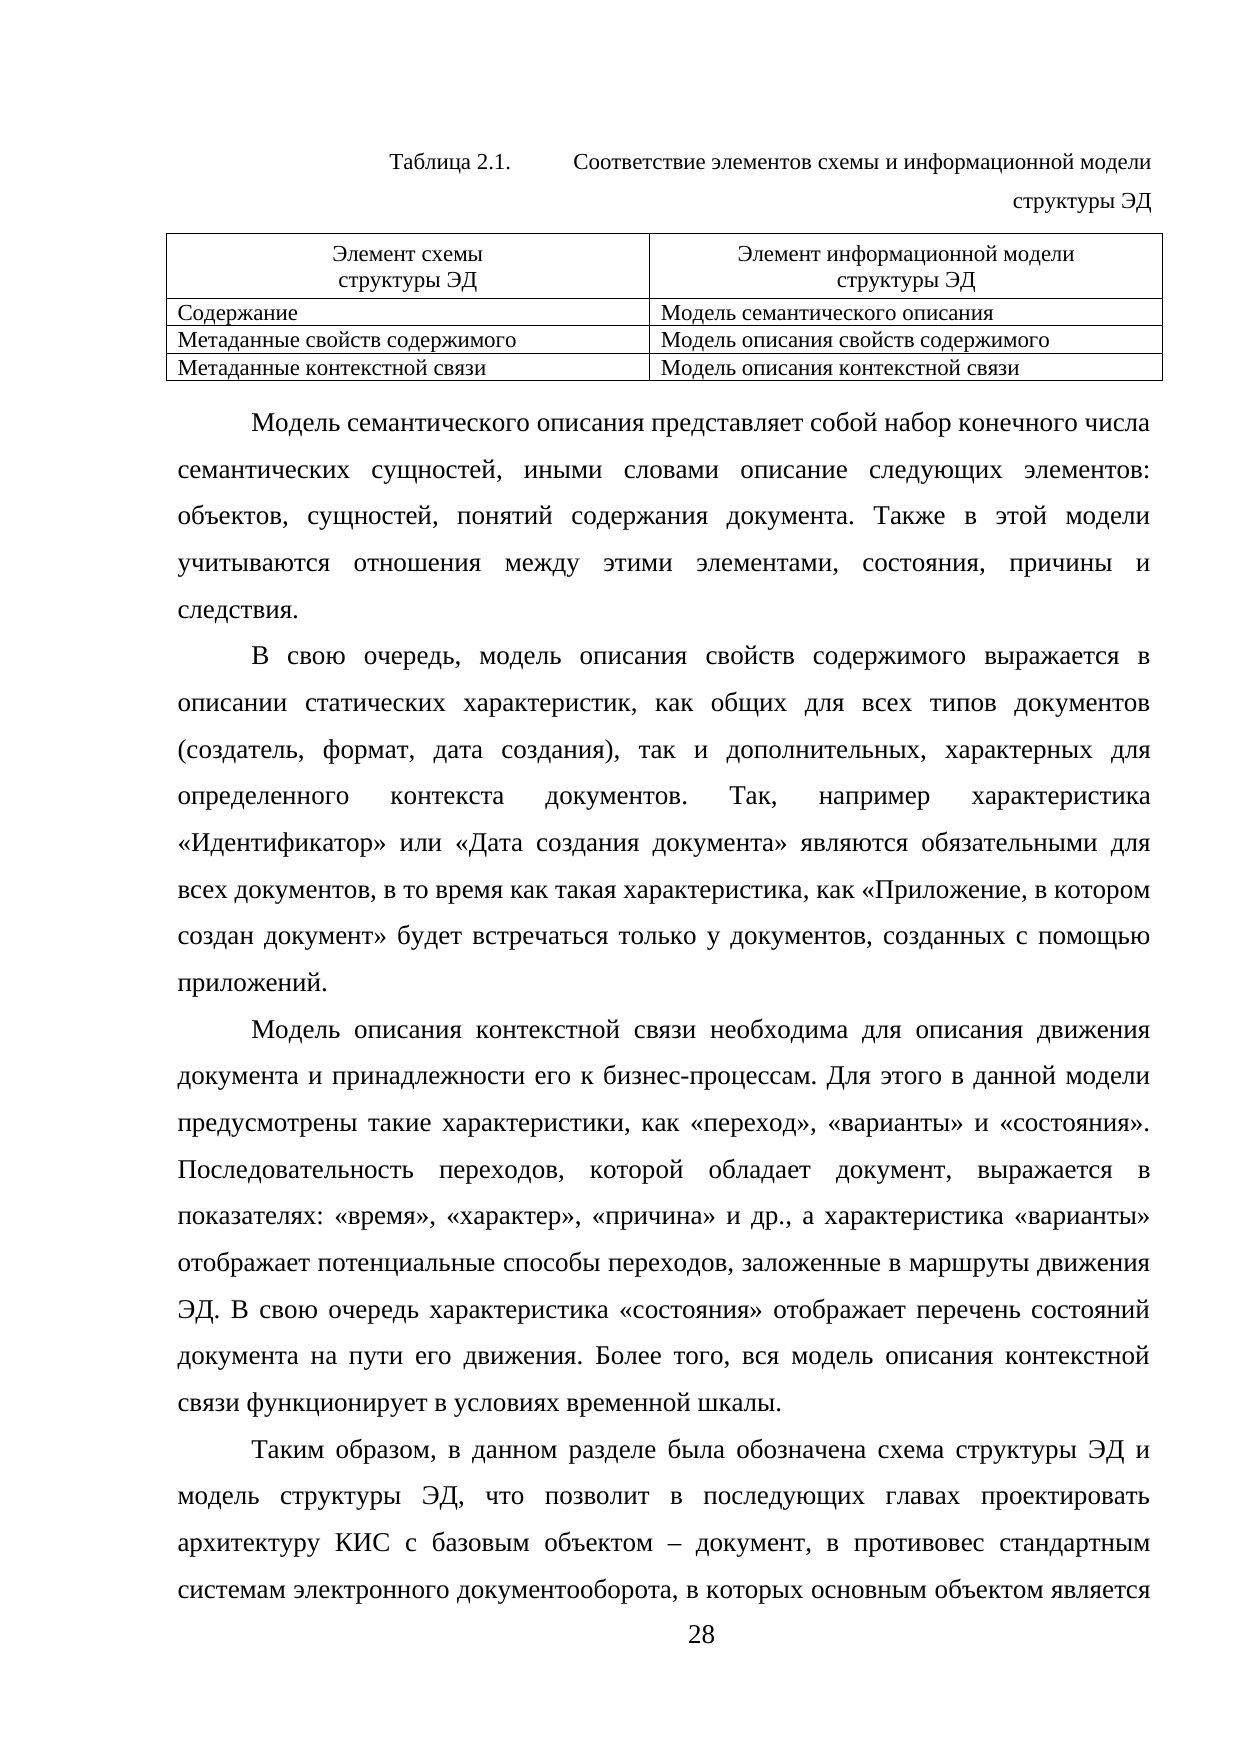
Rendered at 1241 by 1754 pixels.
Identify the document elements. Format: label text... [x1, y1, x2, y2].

table_cell Модель семантического описания [650, 299, 1162, 325]
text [177, 1433, 1152, 1604]
table_cell Модель описания свойств содержимого [650, 326, 1162, 353]
table_header Элемент схемы структуры ЭД [167, 234, 649, 298]
text Модель описания контекстной связи необходима для описания движения документа и принадлежности его к бизнес-процессам. Для этого в данной модели предусмотрены такие характеристики, как «переход», «варианты» и «состояния». Последовательность переходов, которой обладает документ, выражается в показателях: «время», «характер», «причина» и др., а характеристика «варианты» отображает потенциальные способы переходов, заложенные в маршруты движения ЭД. В свою очередь характеристика «состояния» отображает перечень состояний документа на пути его движения. Более того, вся модель описания контекстной связи функционирует в условиях временной шкалы. [177, 1013, 1152, 1417]
table_cell Метаданные свойств содержимого [167, 326, 649, 353]
table_cell Содержание [167, 299, 649, 325]
subtitle Соответствие элементов схемы и информационной модели структуры ЭД [288, 148, 1152, 213]
table_header Элемент информационной модели структуры ЭД [650, 234, 1162, 298]
text В свою очередь, модель описания свойств содержимого выражается в описании статических характеристик, как общих для всех типов документов (создатель, формат, дата создания), так и дополнительных, характерных для определенного контекста документов. Так, например характеристика «Идентификатор» или «Дата создания документа» являются обязательными для всех документов, в то время как такая характеристика, как «Приложение, в котором создан документ» будет встречаться только у документов, созданных с помощью приложений. [177, 639, 1152, 997]
text Модель семантического описания представляет собой набор конечного числа семантических сущностей, иными словами описание следующих элементов: объектов, сущностей, понятий содержания документа. Также в этой модели учитываются отношения между этими элементами, состояния, причины и следствия. [177, 406, 1152, 624]
table_cell Модель описания контекстной связи [650, 354, 1162, 380]
table_cell Метаданные контекстной связи [167, 354, 649, 380]
